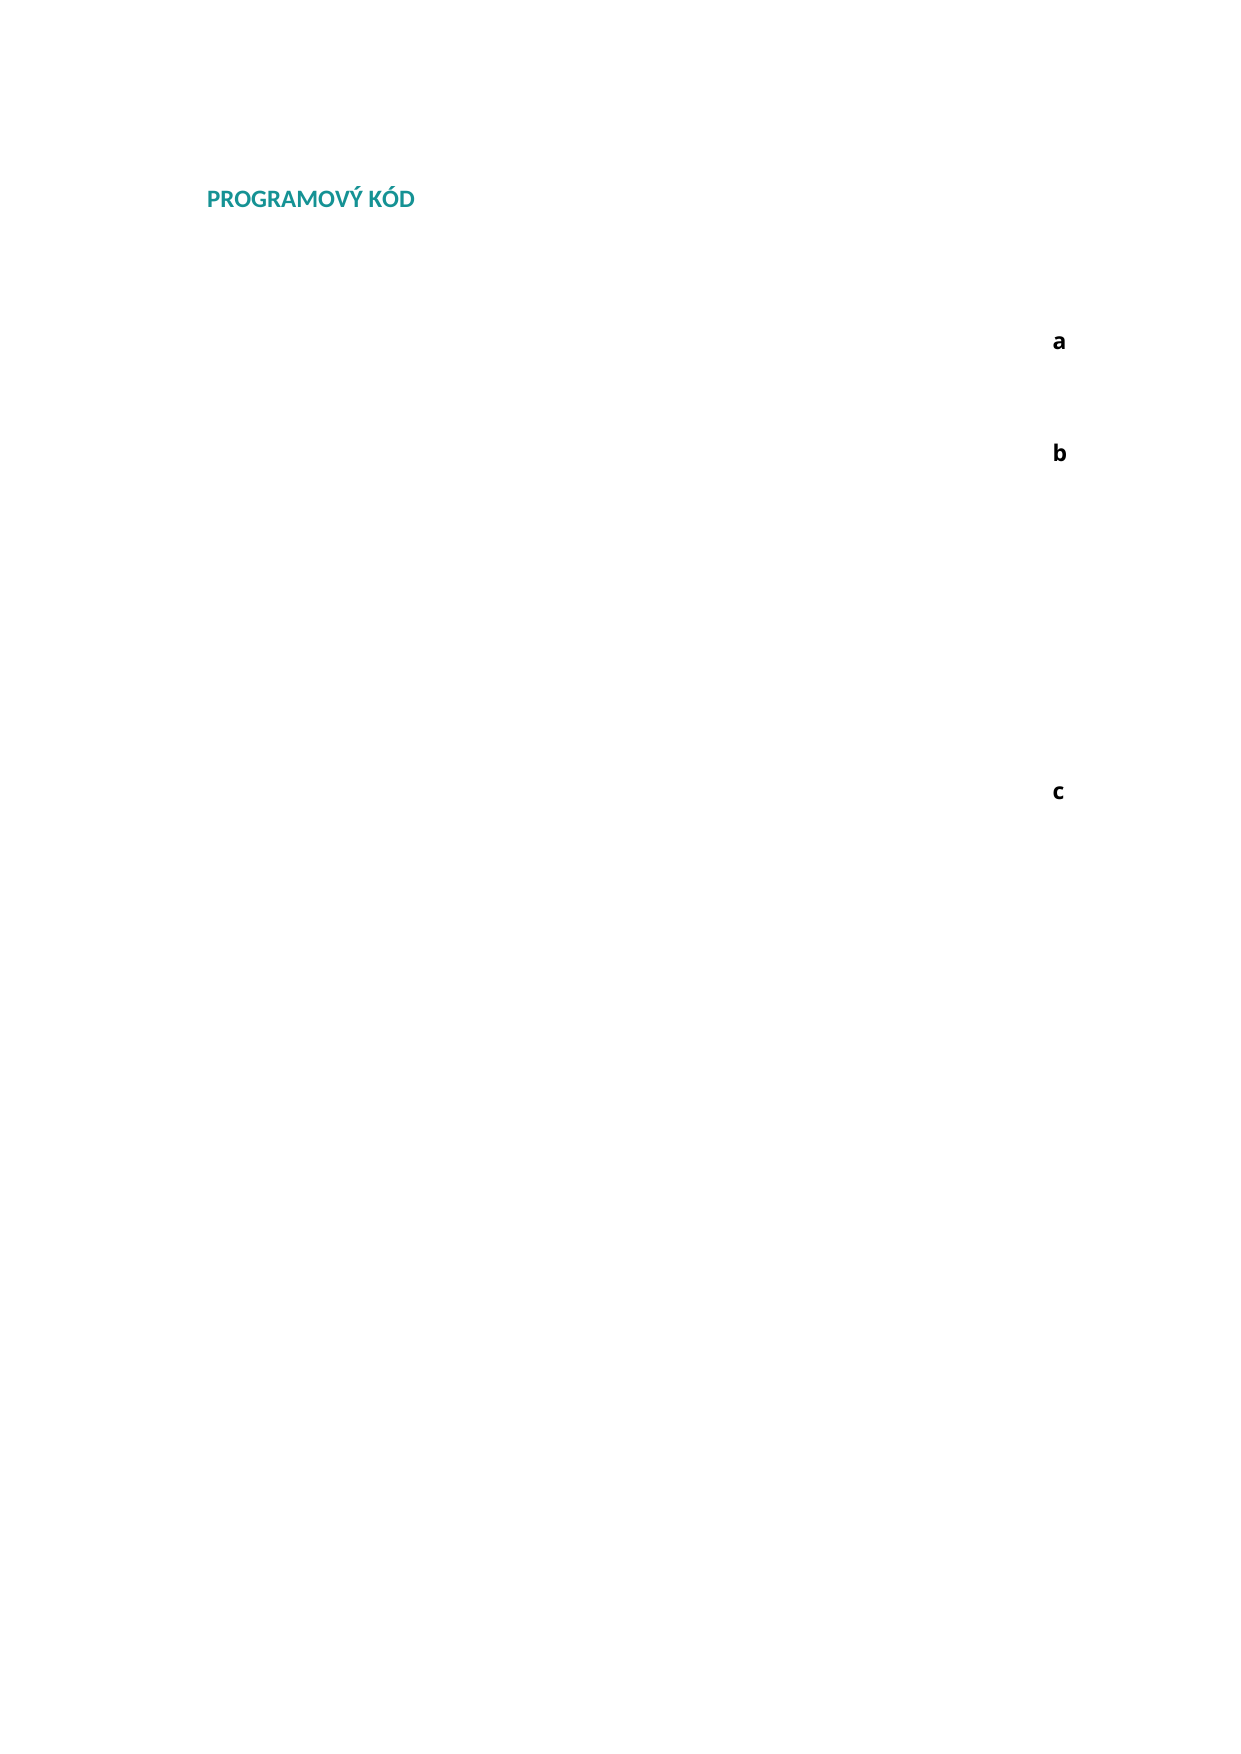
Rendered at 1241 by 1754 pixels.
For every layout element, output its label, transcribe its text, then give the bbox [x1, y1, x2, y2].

subtitle Programový kód [207, 177, 1033, 215]
